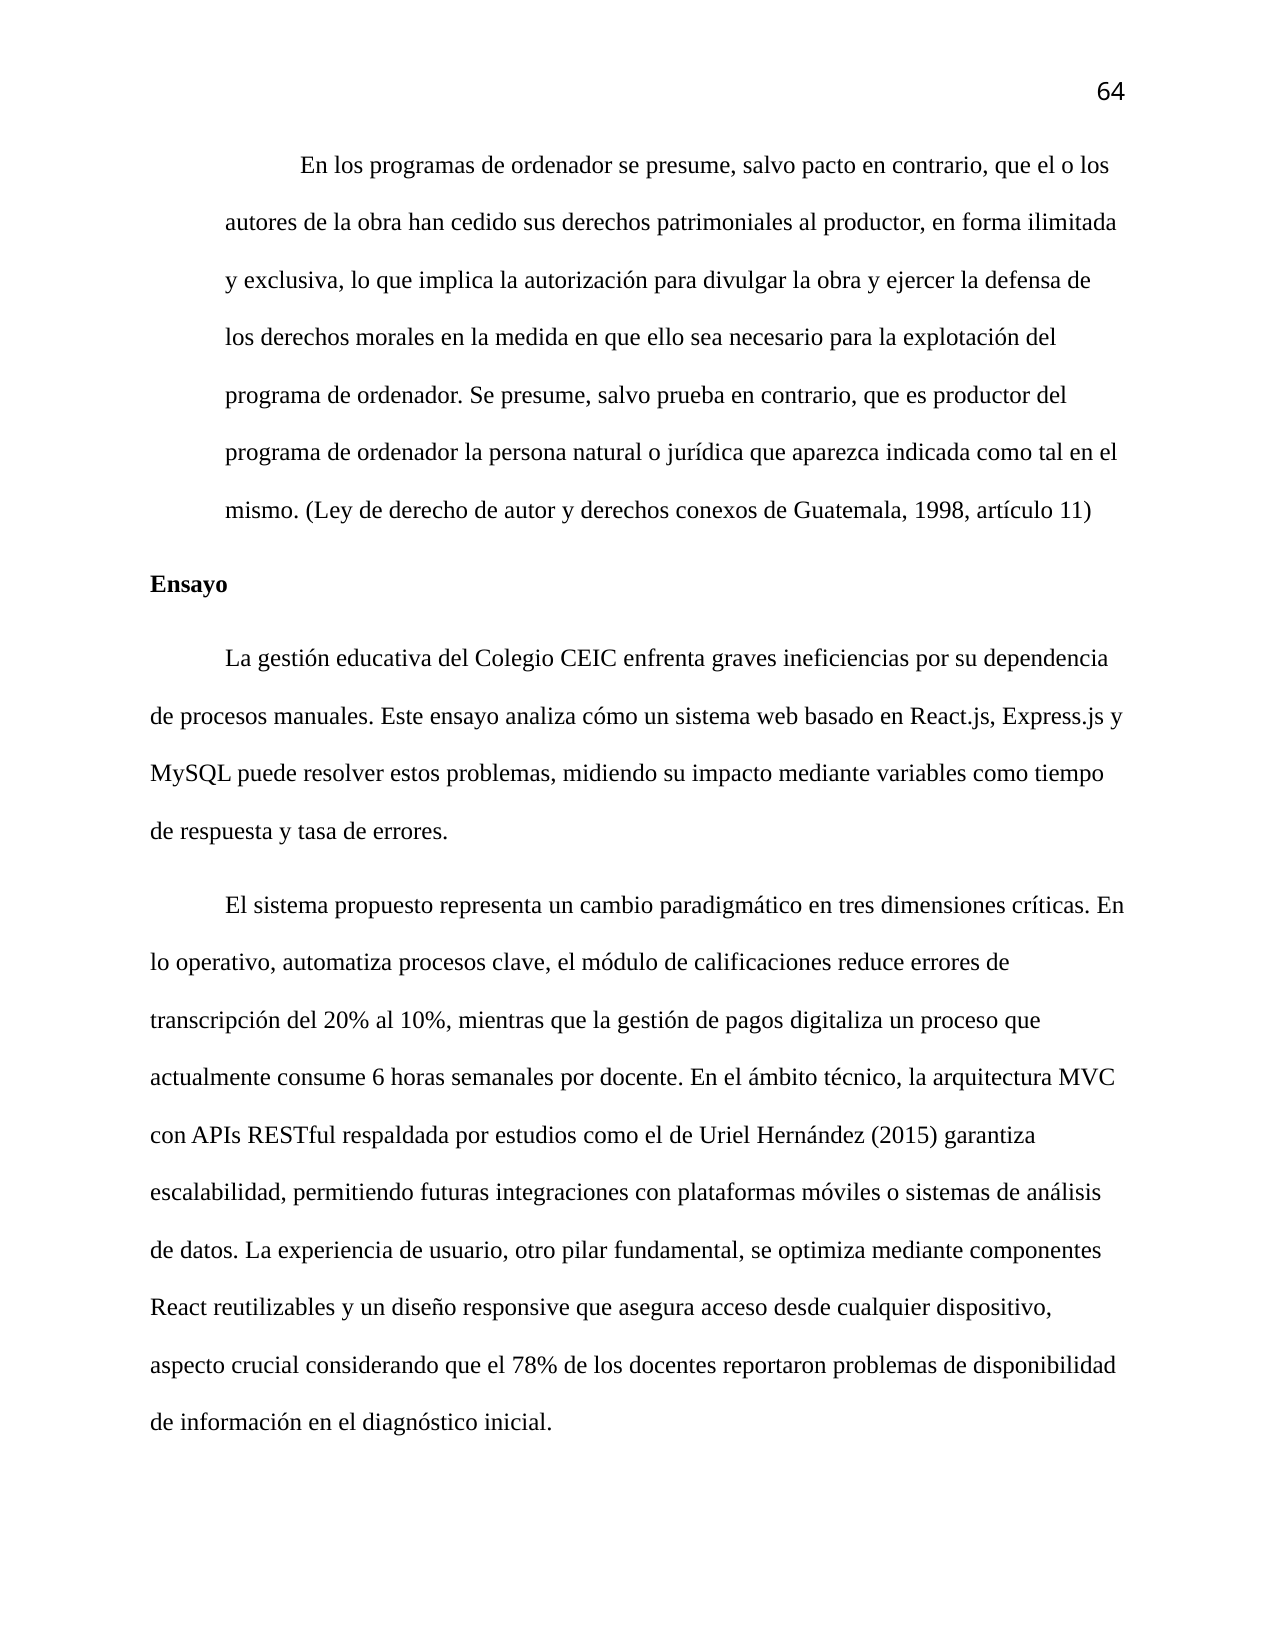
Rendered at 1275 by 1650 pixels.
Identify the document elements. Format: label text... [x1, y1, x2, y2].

subtitle Ensayo [150, 569, 1125, 598]
text La gestión educativa del Colegio CEIC enfrenta graves ineficiencias por su dependencia de procesos manuales. Este ensayo analiza cómo un sistema web basado en React.js, Express.js y MySQL puede resolver estos problemas, midiendo su impacto mediante variables como tiempo de respuesta y tasa de errores. [150, 643, 1125, 844]
text En los programas de ordenador se presume, salvo pacto en contrario, que el o los autores de la obra han cedido sus derechos patrimoniales al productor, en forma ilimitada y exclusiva, lo que implica la autorización para divulgar la obra y ejercer la defensa de los derechos morales en la medida en que ello sea necesario para la explotación del programa de ordenador. Se presume, salvo prueba en contrario, que es productor del programa de ordenador la persona natural o jurídica que aparezca indicada como tal en el mismo. (Ley de derecho de autor y derechos conexos de Guatemala, 1998, artículo 11) [225, 150, 1125, 524]
text El sistema propuesto representa un cambio paradigmático en tres dimensiones críticas. En lo operativo, automatiza procesos clave, el módulo de calificaciones reduce errores de transcripción del 20% al 10%, mientras que la gestión de pagos digitaliza un proceso que actualmente consume 6 horas semanales por docente. En el ámbito técnico, la arquitectura MVC con APIs RESTful respaldada por estudios como el de Uriel Hernández (2015) garantiza escalabilidad, permitiendo futuras integraciones con plataformas móviles o sistemas de análisis de datos. La experiencia de usuario, otro pilar fundamental, se optimiza mediante componentes React reutilizables y un diseño responsive que asegura acceso desde cualquier dispositivo, aspecto crucial considerando que el 78% de los docentes reportaron problemas de disponibilidad de información en el diagnóstico inicial. [150, 890, 1125, 1436]
